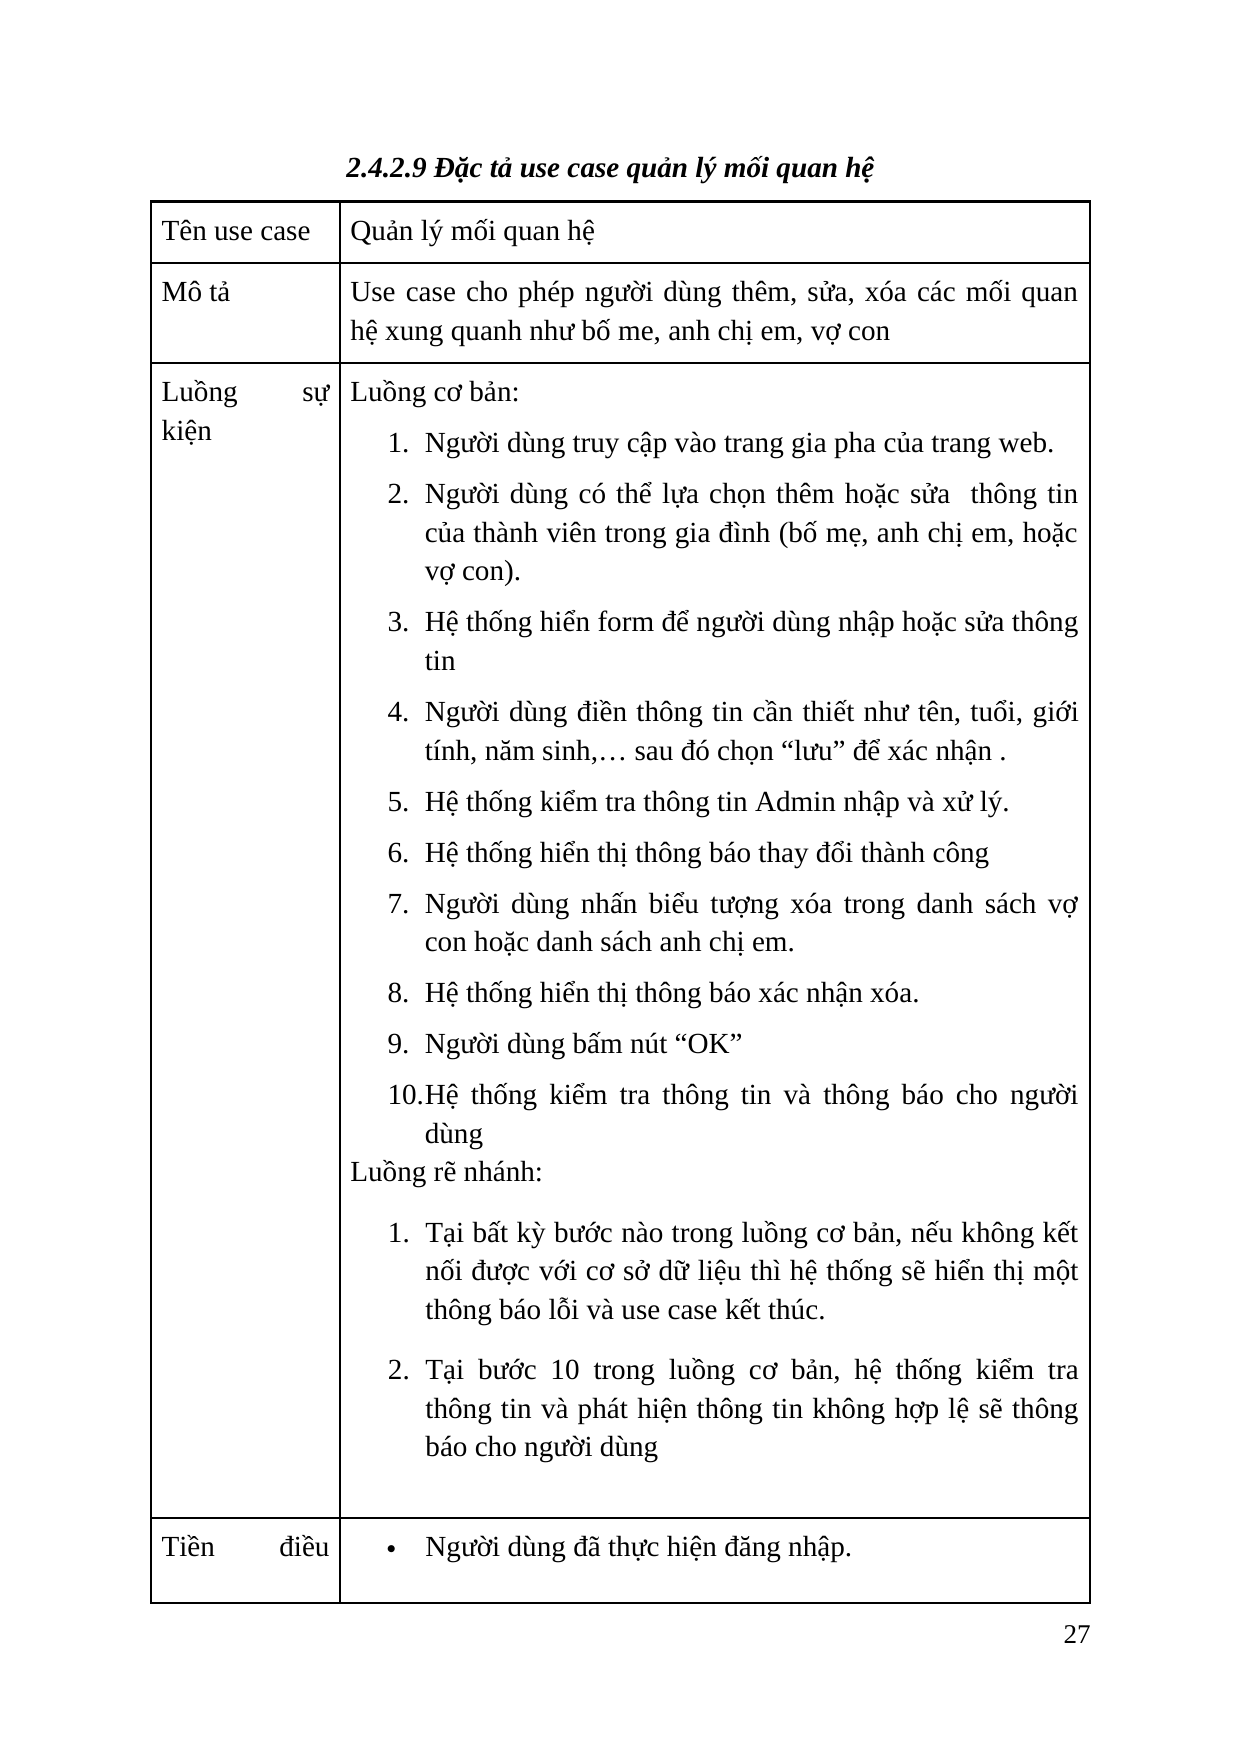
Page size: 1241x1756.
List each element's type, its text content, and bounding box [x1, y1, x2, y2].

subtitle Đặc tả use case quản lý mối quan hệ [315, 150, 1090, 183]
table_header Tên use case [152, 203, 339, 262]
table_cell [341, 1519, 1089, 1602]
table_cell Luồng sự kiện [152, 364, 339, 1517]
table_header Quản lý mối quan hệ [341, 203, 1089, 262]
table_cell Tiền điều kiện [152, 1519, 339, 1602]
table_cell Luồng cơ bản: Người dùng truy cập vào trang gia pha của trang web. Người dùng có thể lựa chọn thêm hoặc sửa thông tin của thành viên trong gia đình (bố mẹ, anh chị em, hoặc vợ con). Hệ thống hiển form để người dùng nhập hoặc sửa thông tin Người dùng điền thông tin cần thiết như tên, tuổi, giới tính, năm sinh,… sau đó chọn “lưu” để xác nhận . Hệ thống kiểm tra thông tin Admin nhập và xử lý. Hệ thống hiển thị thông báo thay đổi thành công Người dùng nhấn biểu tượng xóa trong danh sách vợ con hoặc danh sách anh chị em. Hệ thống hiển thị thông báo xác nhận xóa. Người dùng bấm nút “OK” Hệ thống kiểm tra thông tin và thông báo cho người dùng Luồng rẽ nhánh: Tại bất kỳ bước nào trong luồng cơ bản, nếu không kết nối được với cơ sở dữ liệu thì hệ thống sẽ hiển thị một thông báo lỗi và use case kết thúc. Tại bước 10 trong luồng cơ bản, hệ thống kiểm tra thông tin và phát hiện thông tin không hợp lệ sẽ thông báo cho người dùng [341, 364, 1089, 1517]
table_cell Mô tả [152, 264, 339, 362]
table_cell Use case cho phép người dùng thêm, sửa, xóa các mối quan hệ xung quanh như bố me, anh chị em, vợ con [341, 264, 1089, 362]
